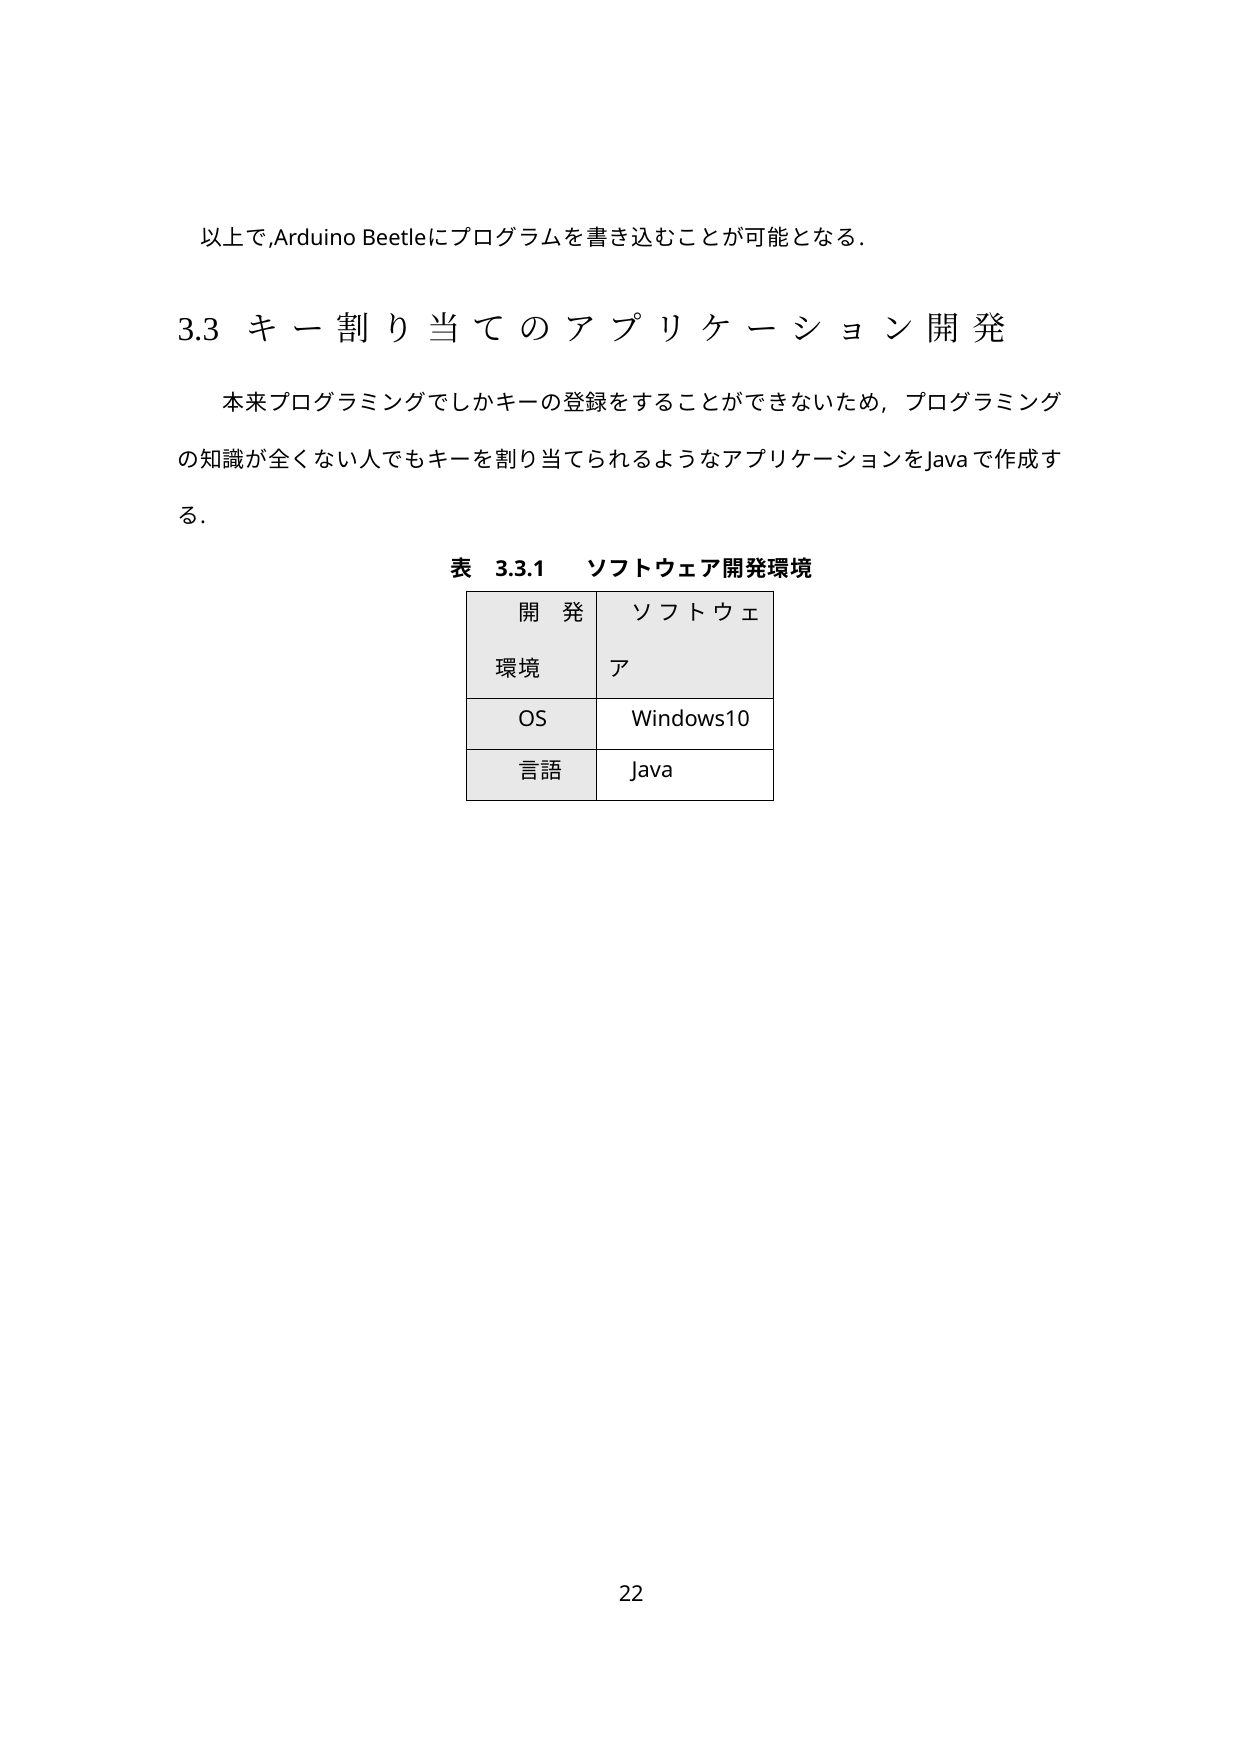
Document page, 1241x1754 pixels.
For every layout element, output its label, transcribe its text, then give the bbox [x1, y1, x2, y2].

text 表 3.3.1 ソフトウェア開発環境 [177, 548, 1063, 586]
subtitle キー割り当てのアプリケーション開発 [177, 289, 1063, 364]
text 以上で,Arduino Beetleにプログラムを書き込むことが可能となる. [177, 217, 1063, 254]
table_cell 言語 [467, 750, 596, 800]
text 本来プログラミングでしかキーの登録をすることができないため,プログラミングの知識が全くない人でもキーを割り当てられるようなアプリケーションをJavaで作成する. [177, 383, 1063, 533]
table_cell Java [597, 750, 773, 800]
table_header ソフトウェア [597, 592, 773, 698]
table_header 開発環境 [467, 592, 596, 698]
table_cell OS [467, 699, 596, 749]
table_cell Windows10 [597, 699, 773, 749]
